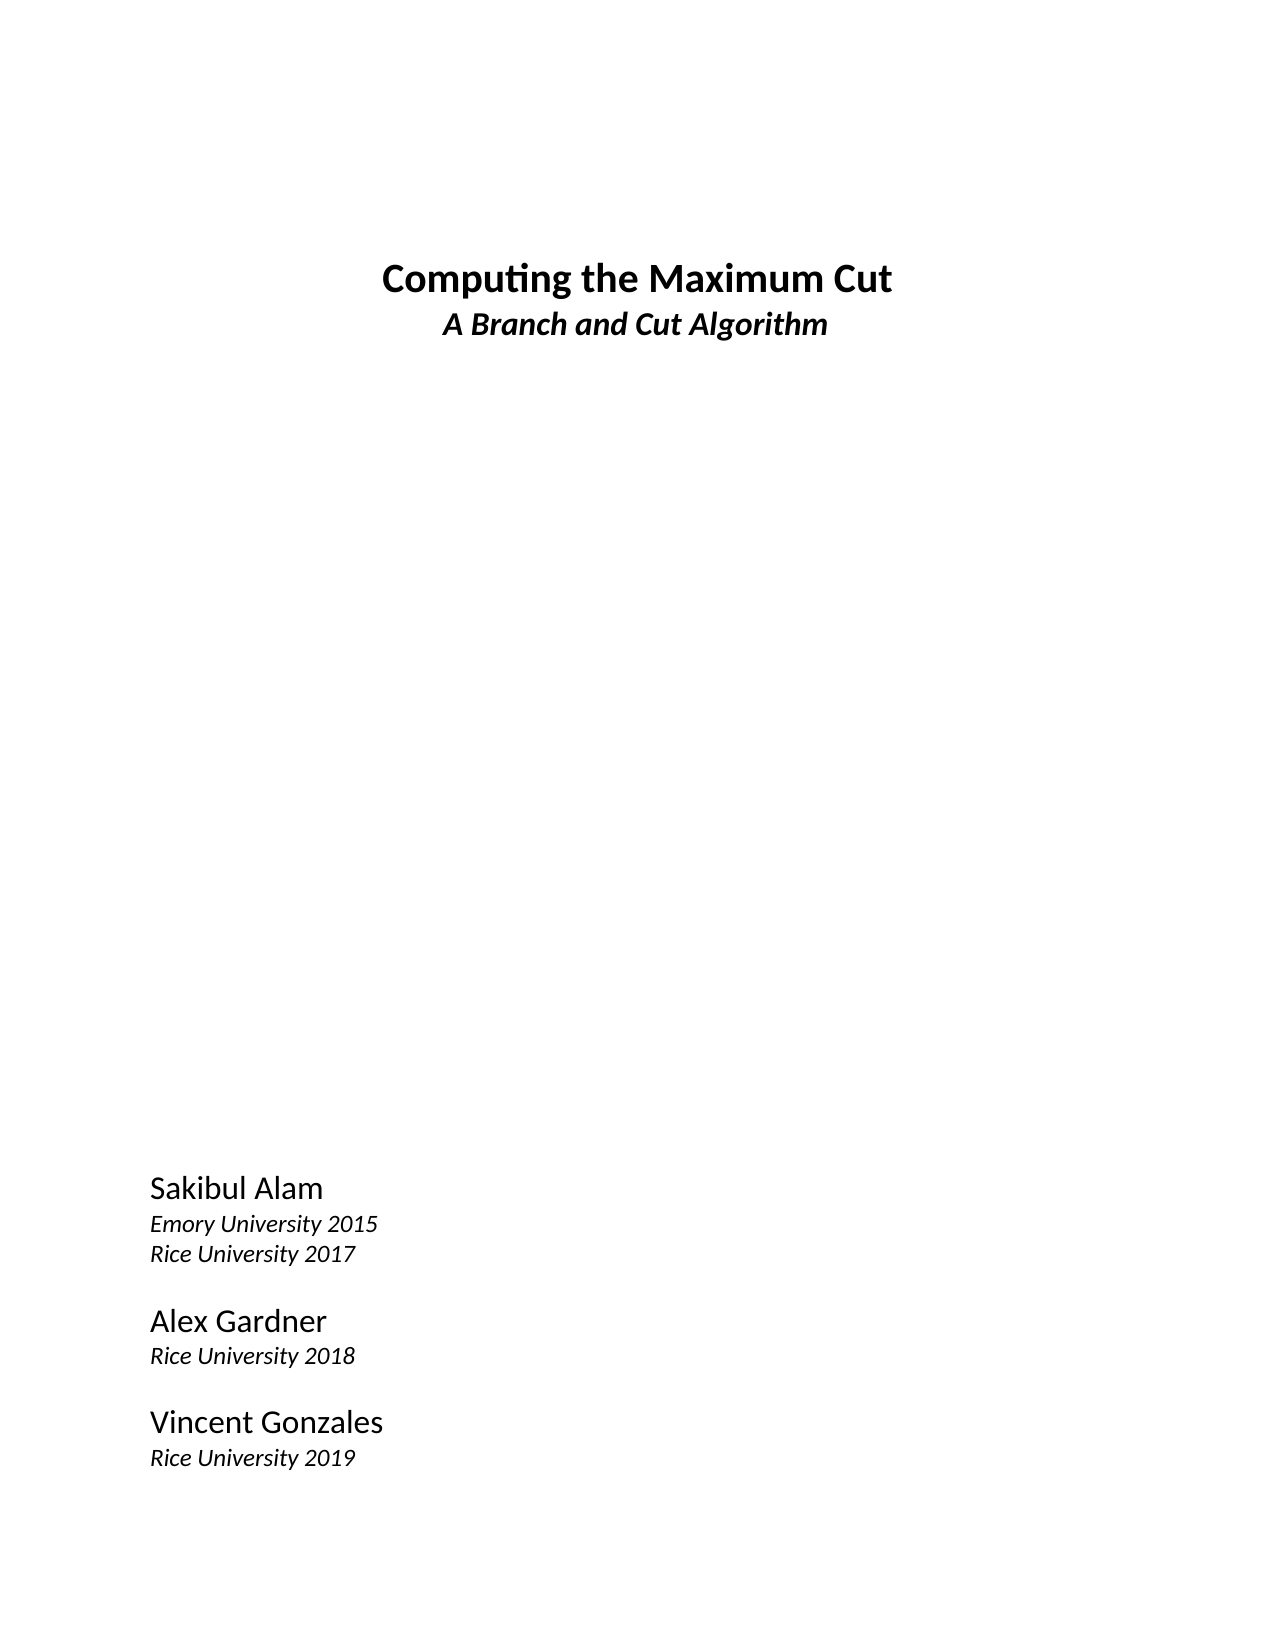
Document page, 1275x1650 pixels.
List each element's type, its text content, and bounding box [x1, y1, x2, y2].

text Rice University 2019 [150, 1442, 1125, 1473]
text Rice University 2017 [150, 1238, 1125, 1269]
text Alex Gardner [150, 1299, 1125, 1340]
text Computing the Maximum Cut [150, 252, 1125, 302]
text Sakibul Alam [150, 1167, 1125, 1208]
text A Branch and Cut Algorithm [150, 302, 1125, 343]
text Rice University 2018 [150, 1340, 1125, 1371]
text Vincent Gonzales [150, 1401, 1125, 1442]
text Emory University 2015 [150, 1208, 1125, 1238]
